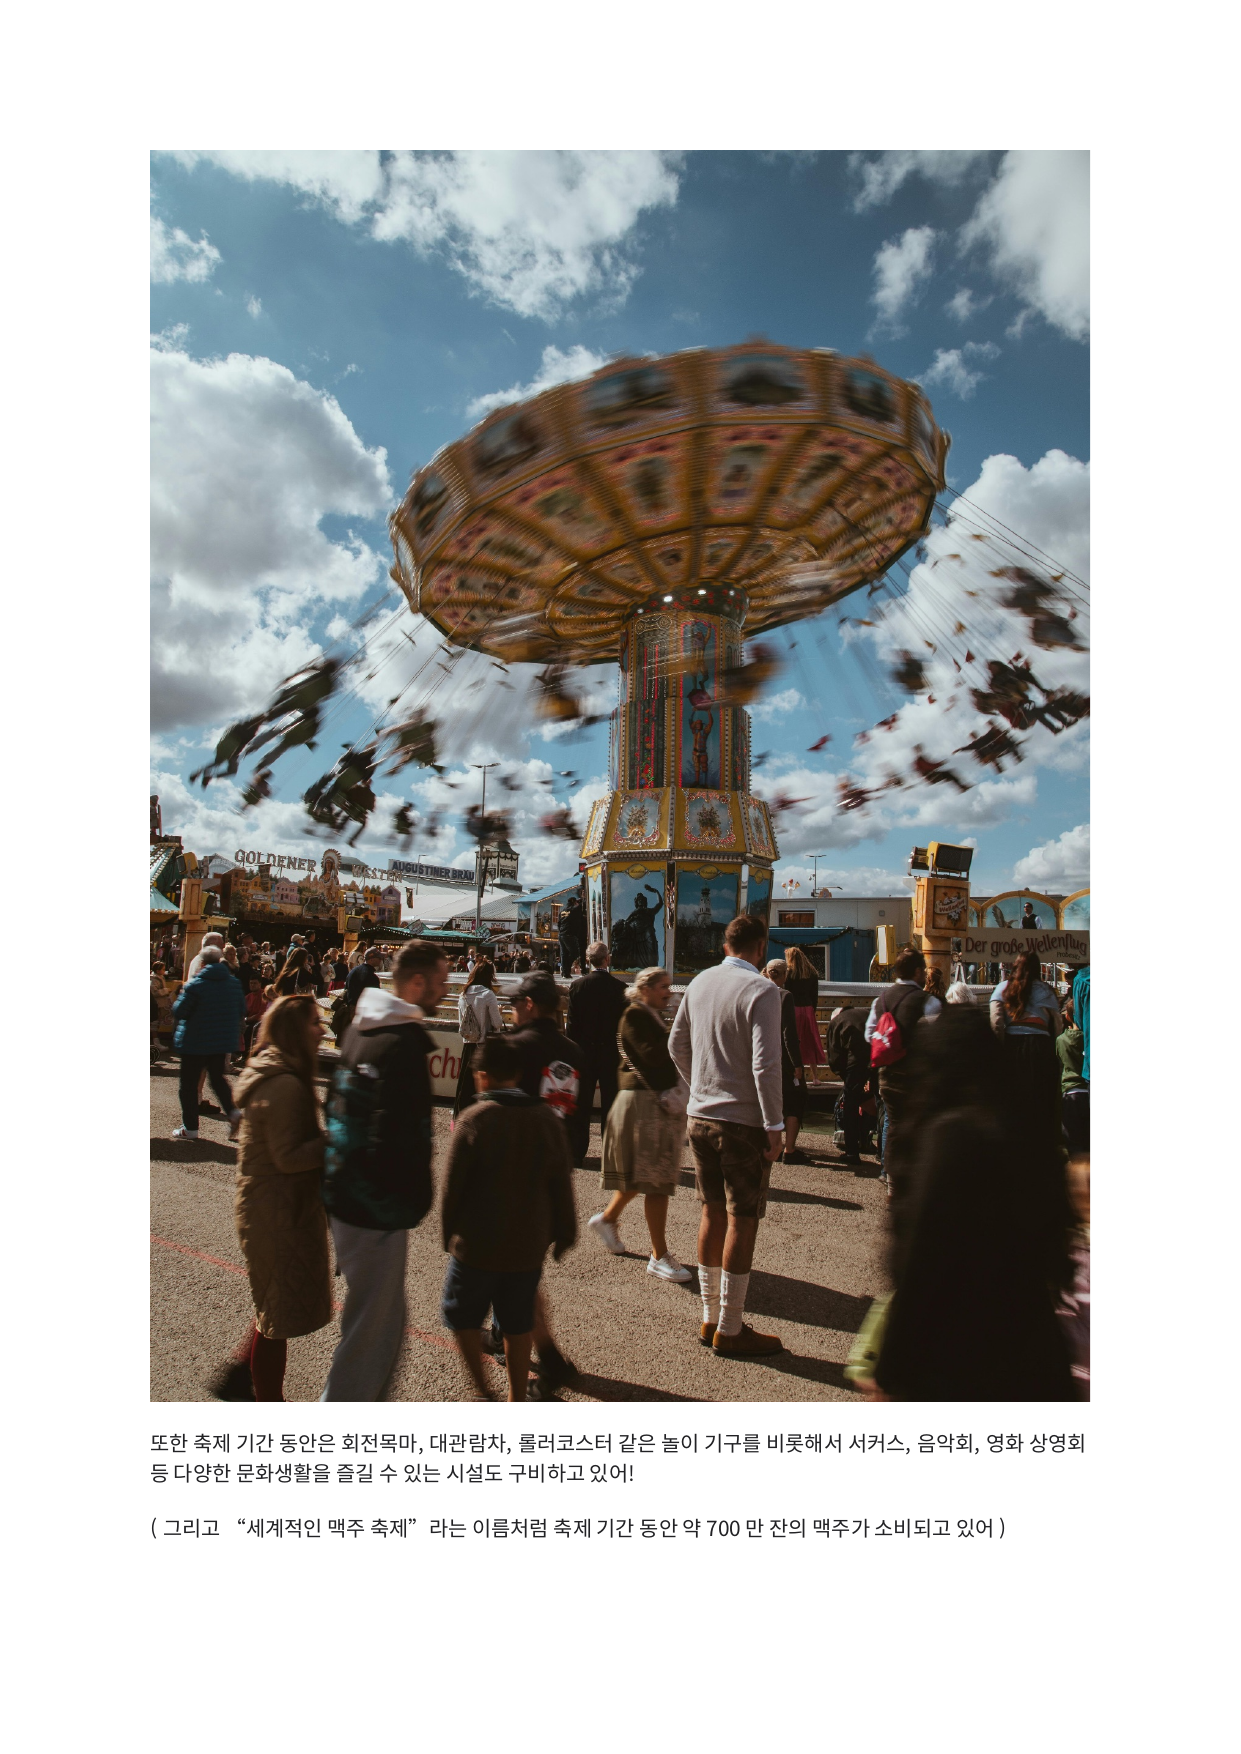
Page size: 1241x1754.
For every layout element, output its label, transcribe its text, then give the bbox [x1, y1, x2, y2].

text ( 그리고 “세계적인 맥주 축제”라는 이름처럼 축제 기간 동안 약 700만 잔의 맥주가 소비되고 있어 ) [150, 1512, 1090, 1543]
picture [150, 150, 1091, 1402]
text 또한 축제 기간 동안은 회전목마, 대관람차, 롤러코스터 같은 놀이 기구를 비롯해서 서커스, 음악회, 영화 상영회 등 다양한 문화생활을 즐길 수 있는 시설도 구비하고 있어! [635, 1427, 1090, 1487]
